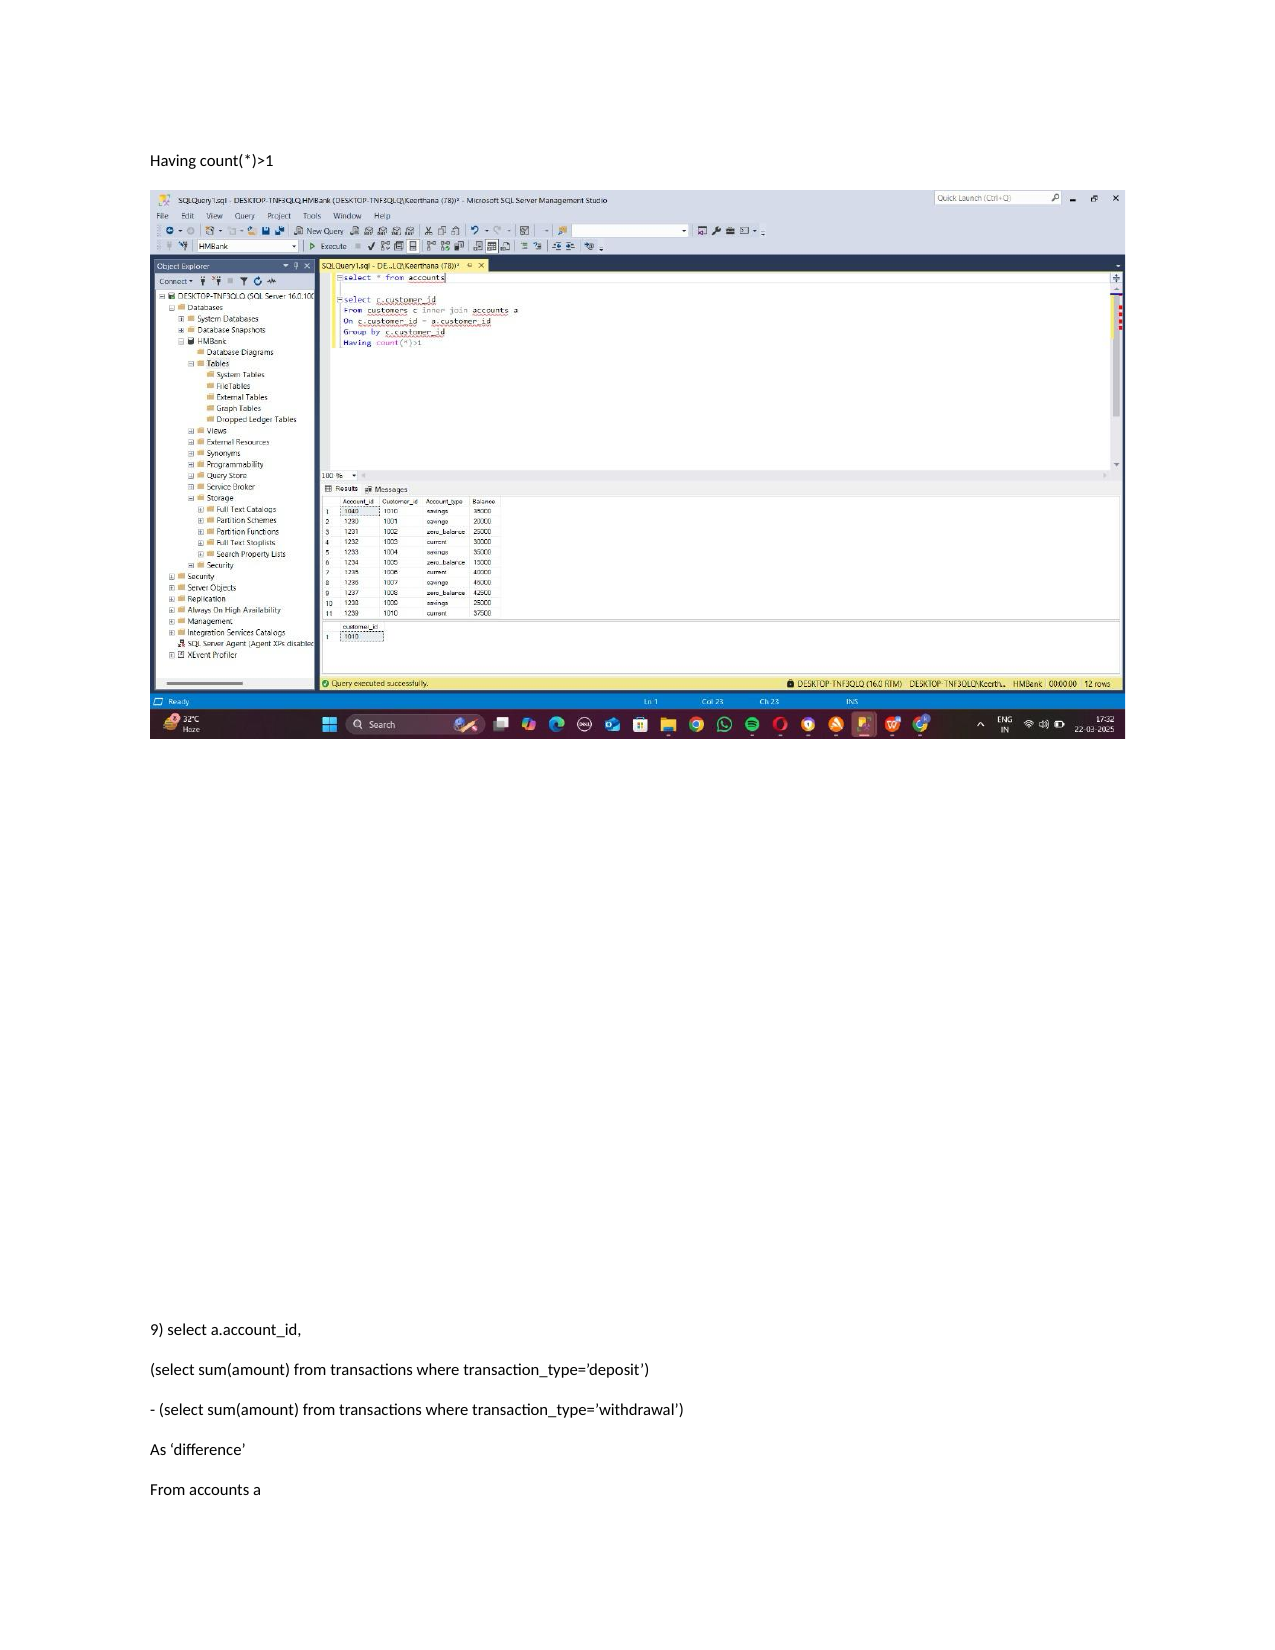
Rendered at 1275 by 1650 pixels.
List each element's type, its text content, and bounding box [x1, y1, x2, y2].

picture [150, 190, 1125, 739]
text (select sum(amount) from transactions where transaction_type=’deposit’) [150, 1359, 1125, 1380]
text As ‘difference’ [150, 1439, 1125, 1460]
text From accounts a [150, 1479, 1125, 1500]
text Having count(*)>1 [150, 150, 1125, 170]
text 9) select a.account_id, [150, 1319, 1125, 1340]
text - (select sum(amount) from transactions where transaction_type=’withdrawal’) [150, 1399, 1125, 1420]
